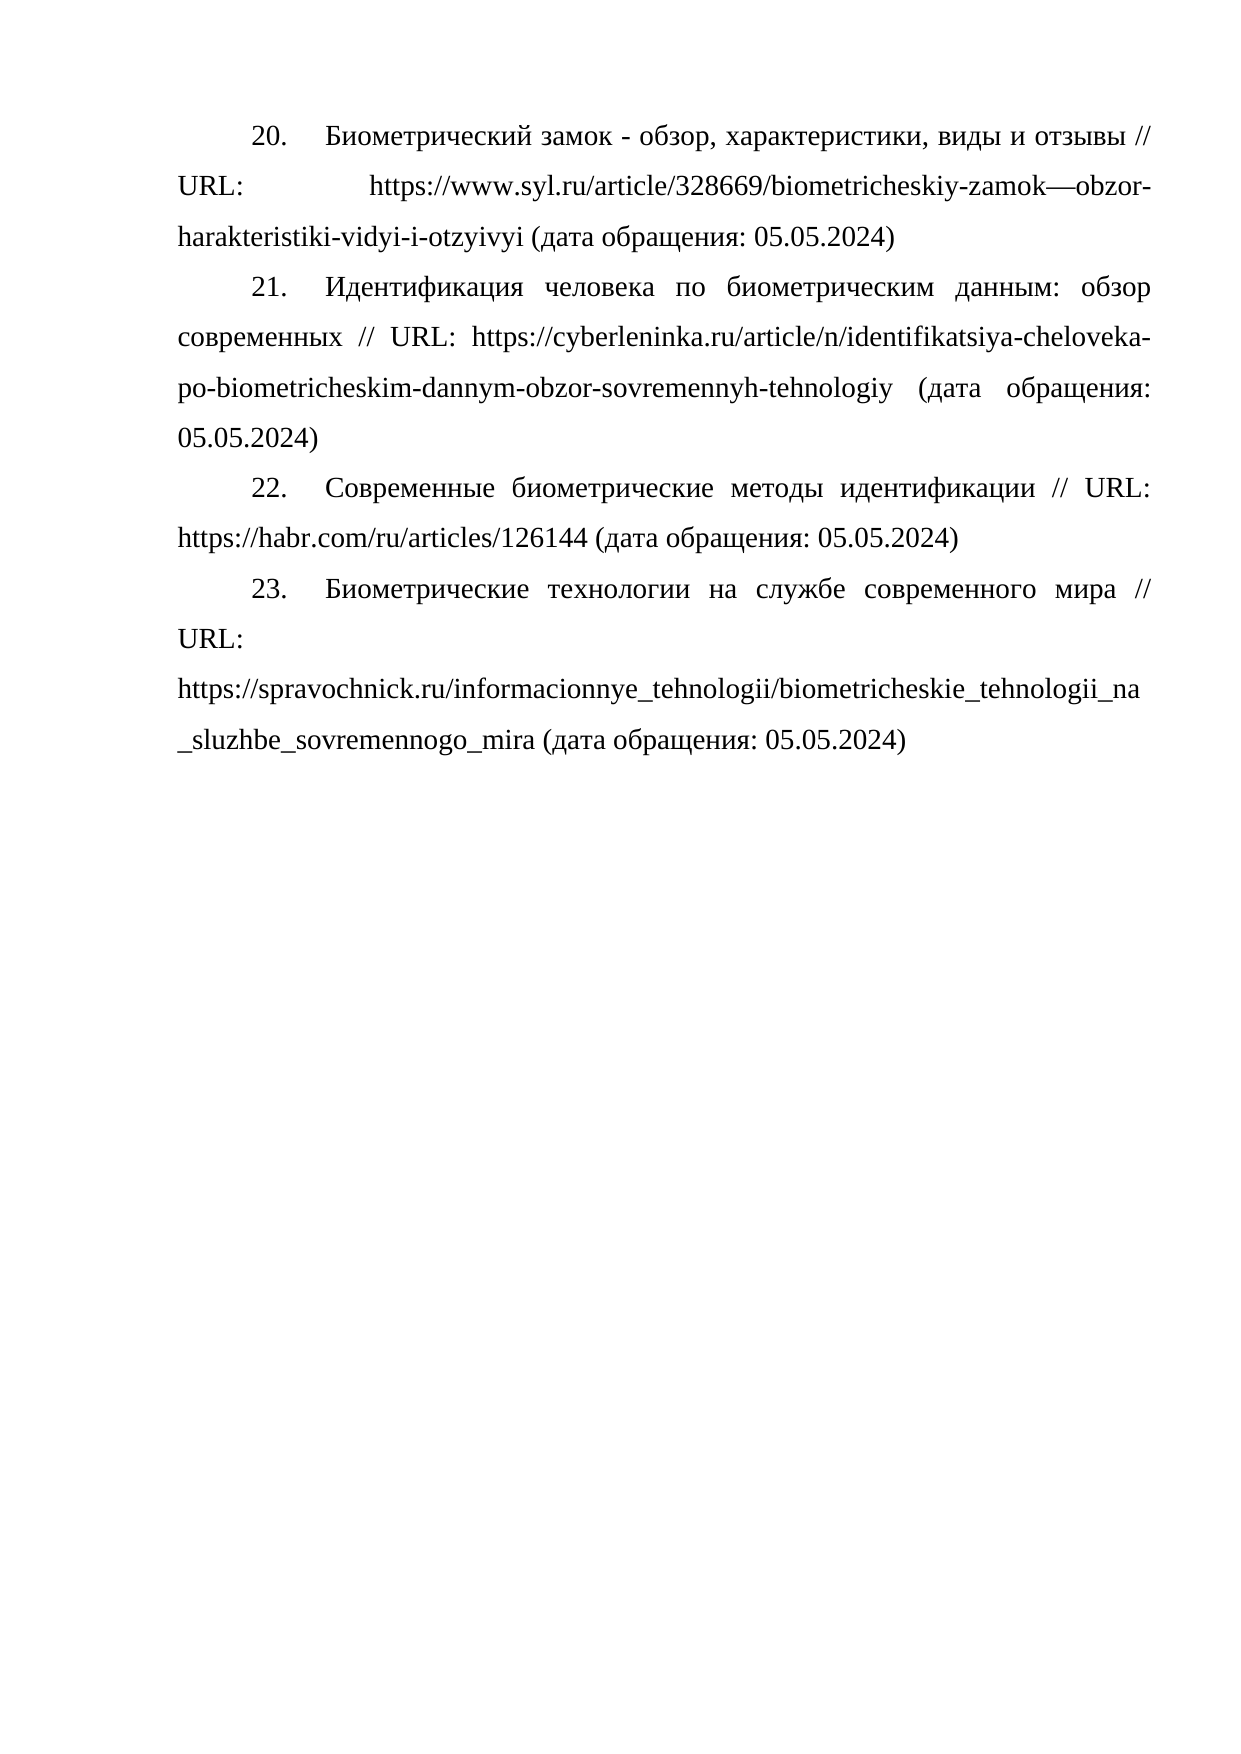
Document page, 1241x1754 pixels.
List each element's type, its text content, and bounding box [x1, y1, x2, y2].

list Биометрические технологии на службе современного мира // URL: https://spravochnick.ru/informacionnye_tehnologii/biometricheskie_tehnologii_na_sluzhbe_sovremennogo_mira (дата обращения: 05.05.2024) [177, 571, 1152, 755]
list Идентификация человека по биометрическим данным: обзор современных // URL: https://cyberleninka.ru/article/n/identifikatsiya-cheloveka-po-biometricheskim-dannym-obzor-sovremennyh-tehnologiy (дата обращения: 05.05.2024) [177, 269, 1152, 453]
list Биометрический замок - обзор, характеристики, виды и отзывы // URL: https://www.syl.ru/article/328669/biometricheskiy-zamok—obzor-harakteristiki-vidyi-i-otzyivyi (дата обращения: 05.05.2024) [177, 118, 1152, 252]
list Современные биометрические методы идентификации // URL: https://habr.com/ru/articles/126144 (дата обращения: 05.05.2024) [177, 470, 1152, 554]
